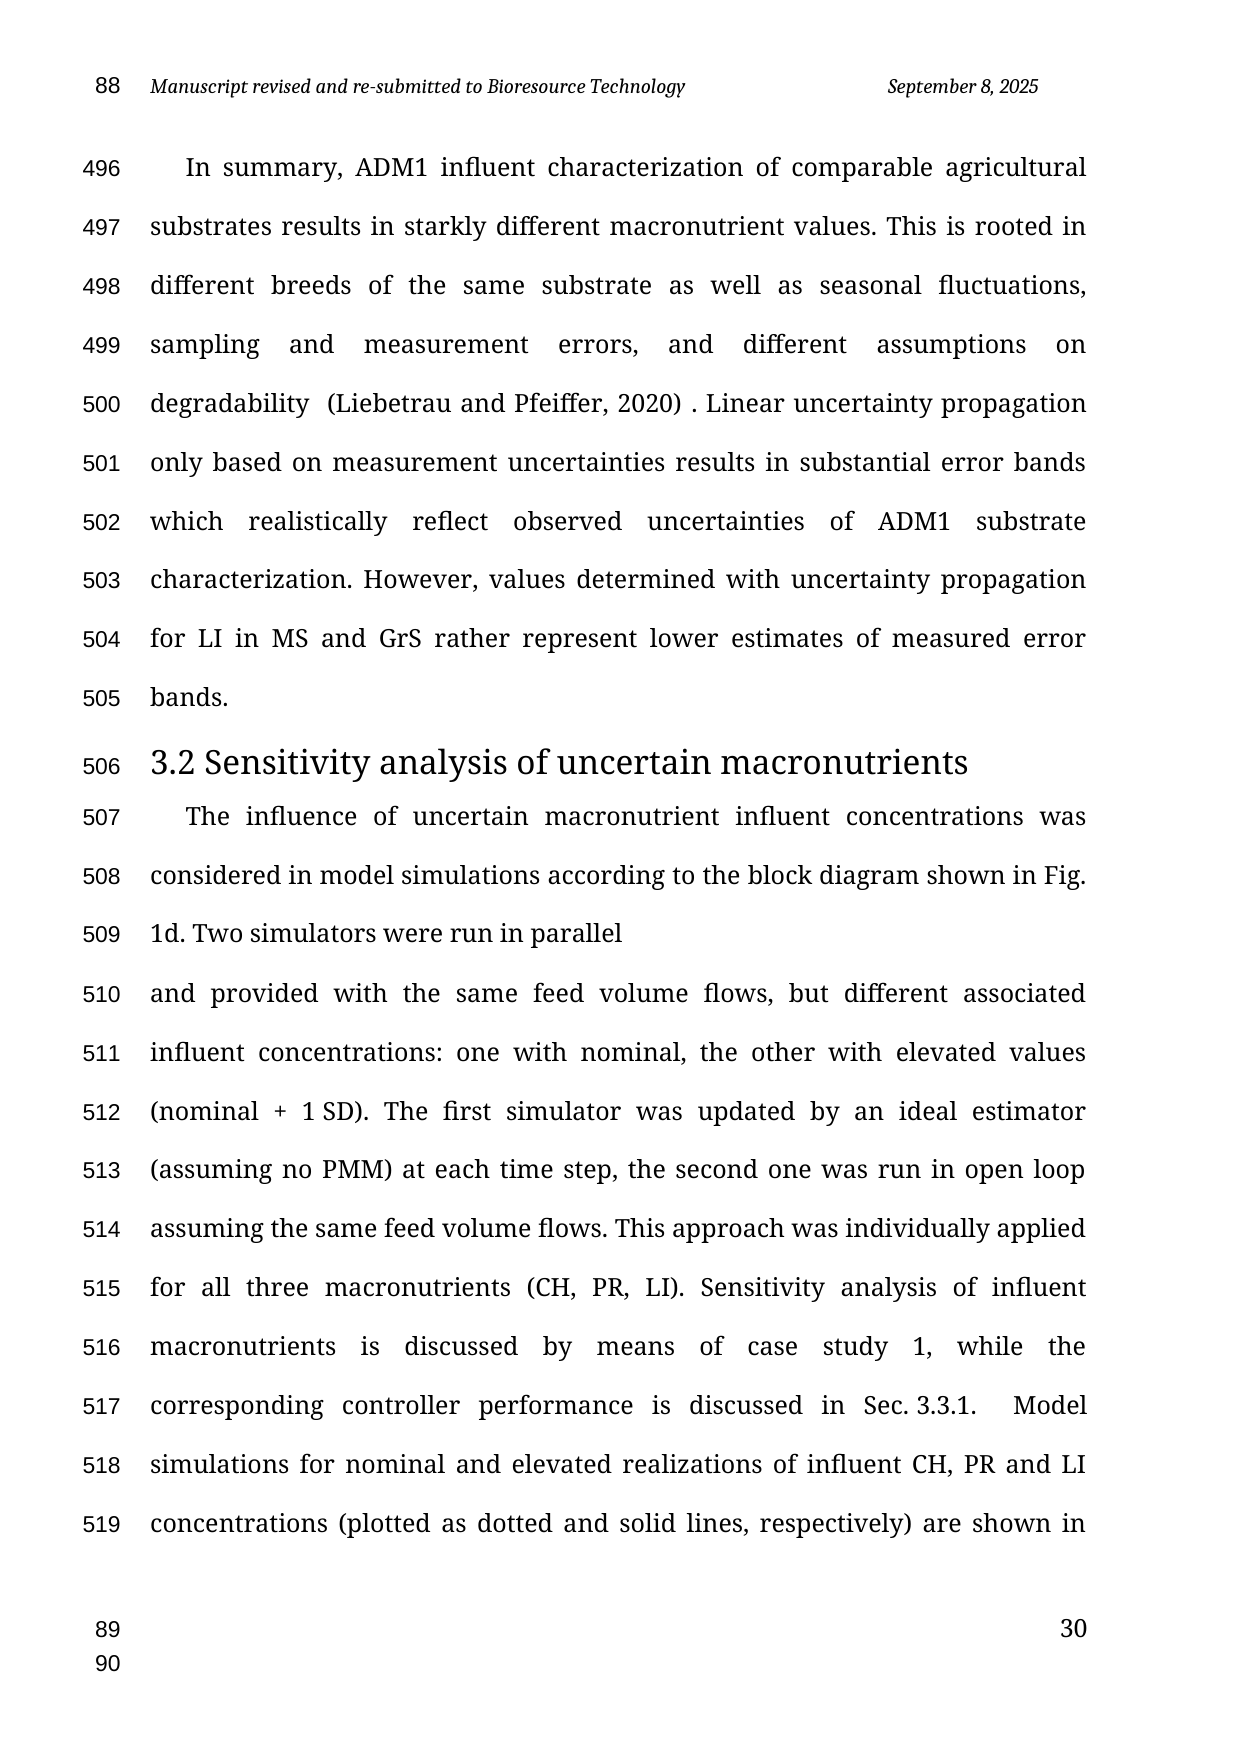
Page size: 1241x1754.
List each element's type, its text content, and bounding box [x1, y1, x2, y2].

subtitle 3.2 Sensitivity analysis of uncertain macronutrients [150, 739, 1090, 784]
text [150, 976, 1087, 1539]
text In summary, ADM1 influent characterization of comparable agricultural substrates results in starkly different macronutrient values. This is rooted in different breeds of the same substrate as well as seasonal fluctuations, sampling and measurement errors, and different assumptions on degradability . Linear uncertainty propagation only based on measurement uncertainties results in substantial error bands which realistically reflect observed uncertainties of ADM1 substrate characterization. However, values determined with uncertainty propagation for LI in MS and GrS rather represent lower estimates of measured error bands. [150, 150, 1087, 714]
text The influence of uncertain macronutrient influent concentrations was considered in model simulations according to the block diagram shown in Fig. 1d. Two simulators were run in parallel [150, 798, 1087, 950]
